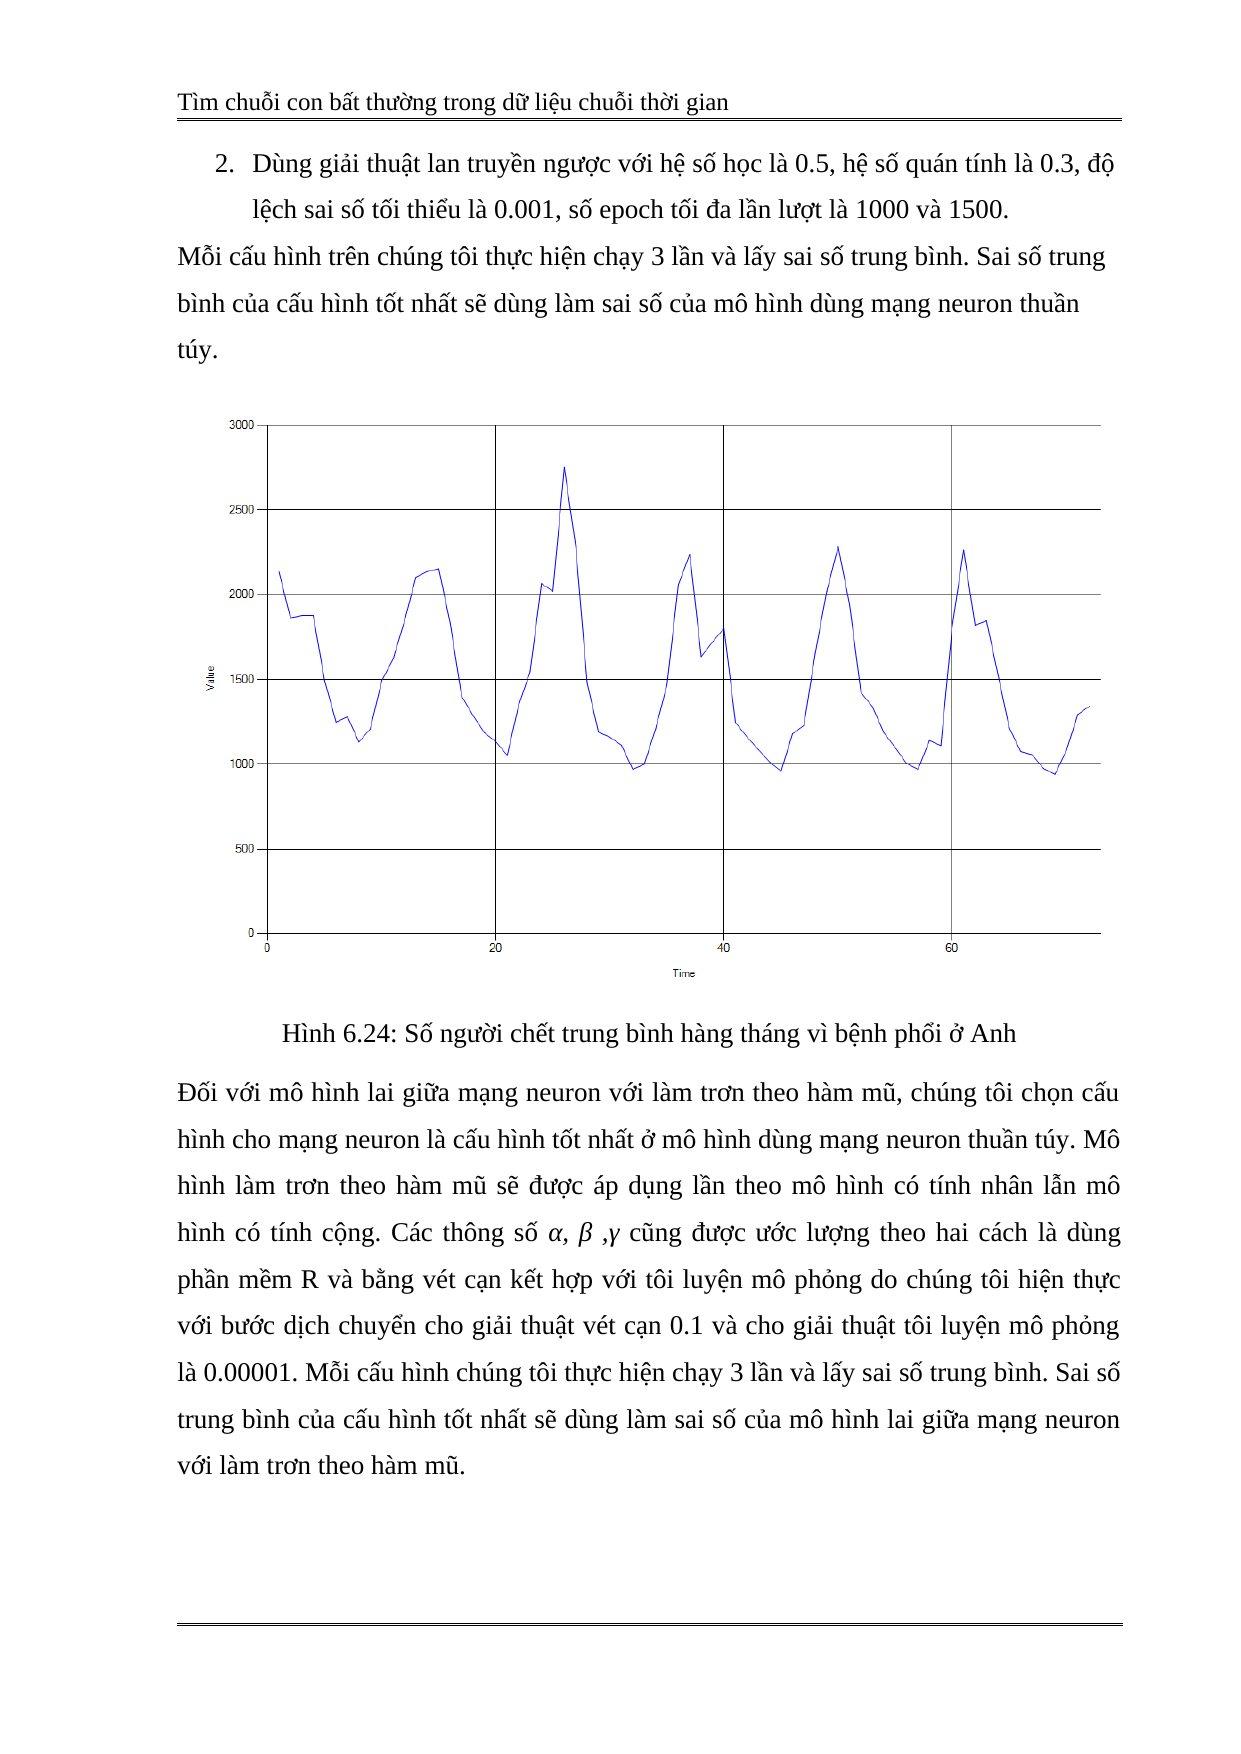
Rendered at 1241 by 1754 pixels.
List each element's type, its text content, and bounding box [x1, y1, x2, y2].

text Đối với mô hình lai giữa mạng neuron với làm trơn theo hàm mũ, chúng tôi chọn cấu hình cho mạng neuron là cấu hình tốt nhất ở mô hình dùng mạng neuron thuần túy. Mô hình làm trơn theo hàm mũ sẽ được áp dụng lần theo mô hình có tính nhân lẫn mô hình có tính cộng. Các thông số α, β ,γ cũng được ước lượng theo hai cách là dùng phần mềm R và bằng vét cạn kết hợp với tôi luyện mô phỏng do chúng tôi hiện thực với bước dịch chuyển cho giải thuật vét cạn 0.1 và cho giải thuật tôi luyện mô phỏng là 0.00001. Mỗi cấu hình chúng tôi thực hiện chạy 3 lần và lấy sai số trung bình. Sai số trung bình của cấu hình tốt nhất sẽ dùng làm sai số của mô hình lai giữa mạng neuron với làm trơn theo hàm mũ. [177, 1076, 1122, 1481]
picture [177, 401, 1123, 989]
list Mỗi cấu hình trên chúng tôi thực hiện chạy 3 lần và lấy sai số trung bình. Sai số trung bình của cấu hình tốt nhất sẽ dùng làm sai số của mô hình dùng mạng neuron thuần túy. [177, 240, 1122, 365]
list Dùng giải thuật lan truyền ngược với hệ số học là 0.5, hệ số quán tính là 0.3, độ lệch sai số tối thiểu là 0.001, số epoch tối đa lần lượt là 1000 và 1500. [214, 147, 1122, 225]
